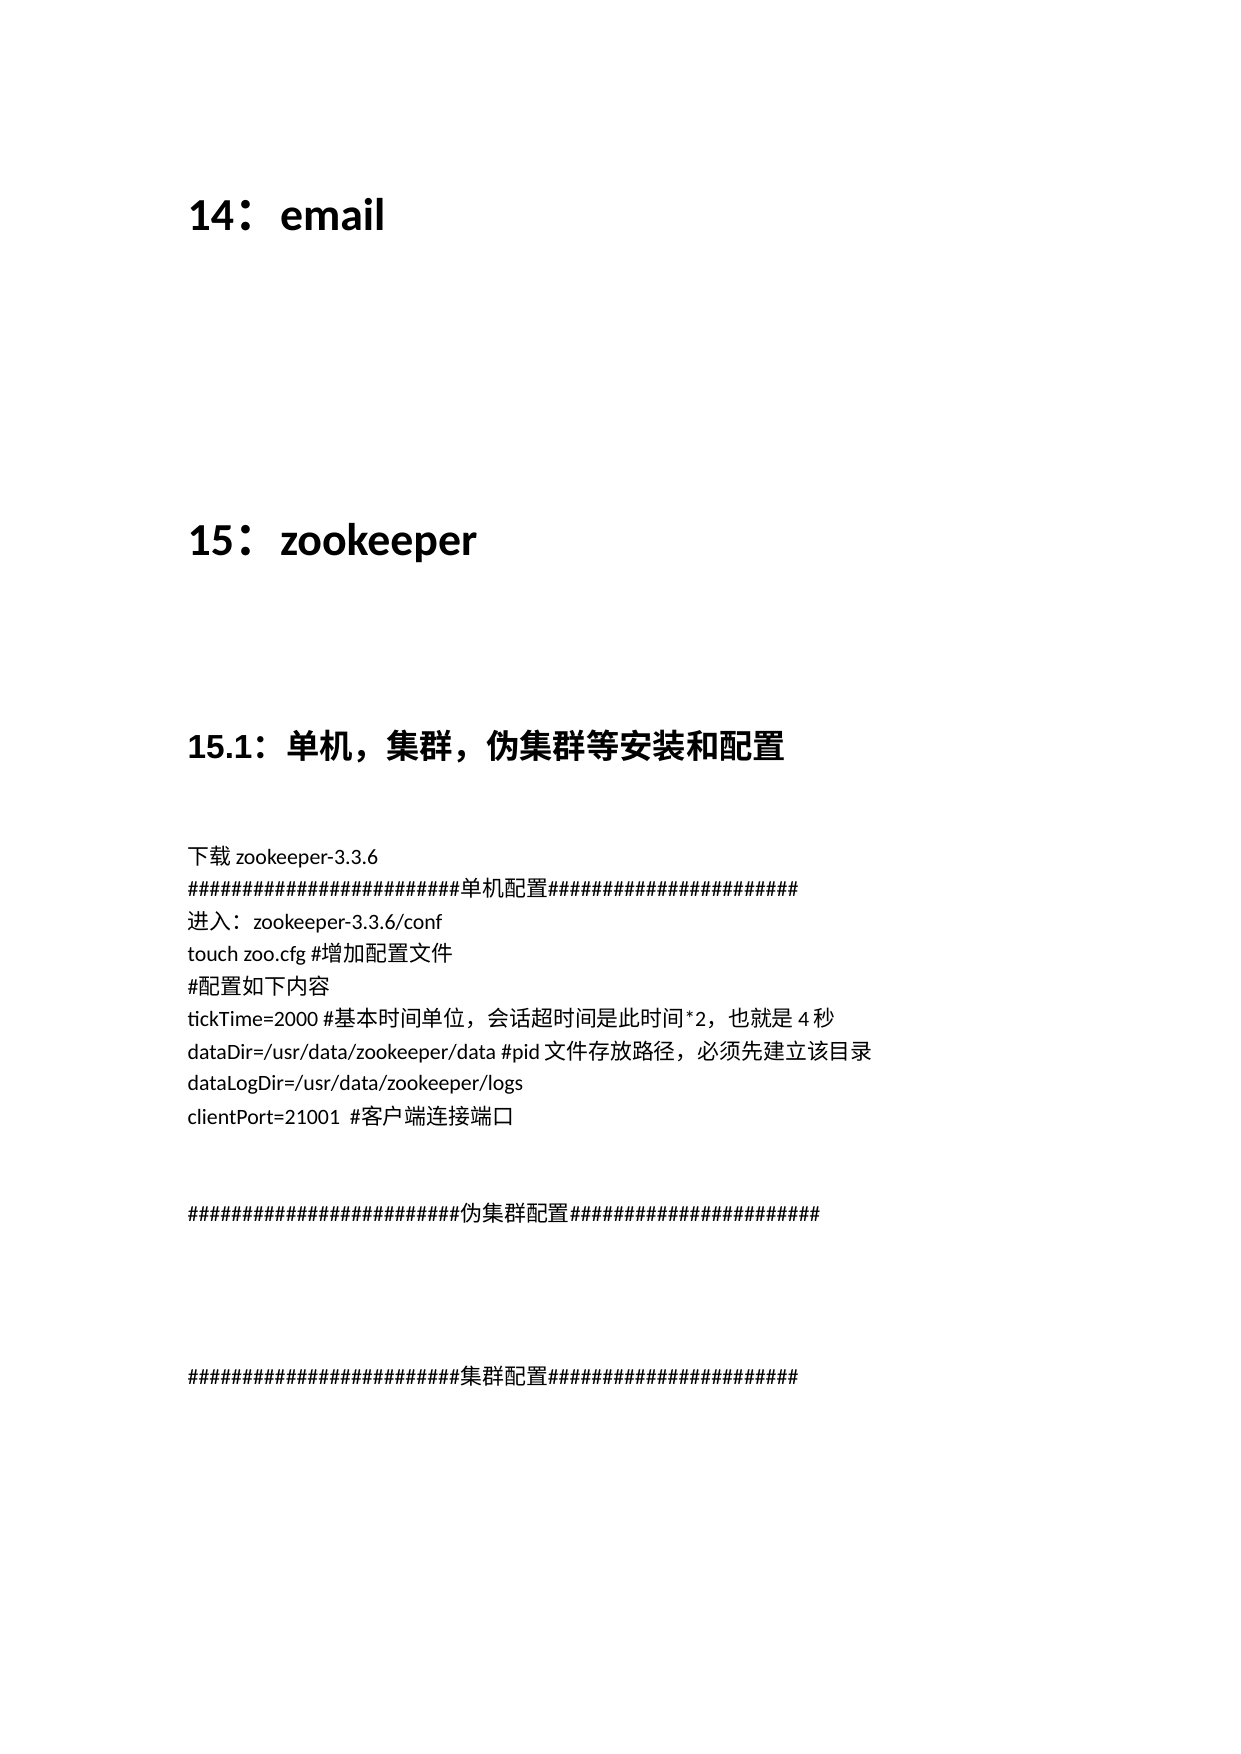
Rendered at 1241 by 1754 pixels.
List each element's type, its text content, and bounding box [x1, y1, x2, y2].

subtitle 15：zookeeper [187, 487, 1053, 584]
text #########################集群配置####################### [187, 1358, 1053, 1391]
text dataDir=/usr/data/zookeeper/data #pid文件存放路径，必须先建立该目录 [187, 1033, 1053, 1066]
text #配置如下内容 [187, 968, 1053, 1001]
text #########################单机配置####################### [187, 871, 1053, 903]
text #########################伪集群配置####################### [187, 1196, 1053, 1228]
text 进入：zookeeper-3.3.6/conf [187, 903, 1053, 936]
subtitle 14：email [187, 162, 1053, 259]
subtitle 15.1：单机，集群，伪集群等安装和配置 [187, 712, 1053, 777]
text dataLogDir=/usr/data/zookeeper/logs [187, 1066, 1053, 1098]
text touch zoo.cfg #增加配置文件 [187, 936, 1053, 968]
text tickTime=2000 #基本时间单位，会话超时间是此时间*2，也就是4秒 [187, 1001, 1053, 1033]
text clientPort=21001 #客户端连接端口 [187, 1098, 1053, 1131]
text 下载zookeeper-3.3.6 [187, 838, 1053, 871]
